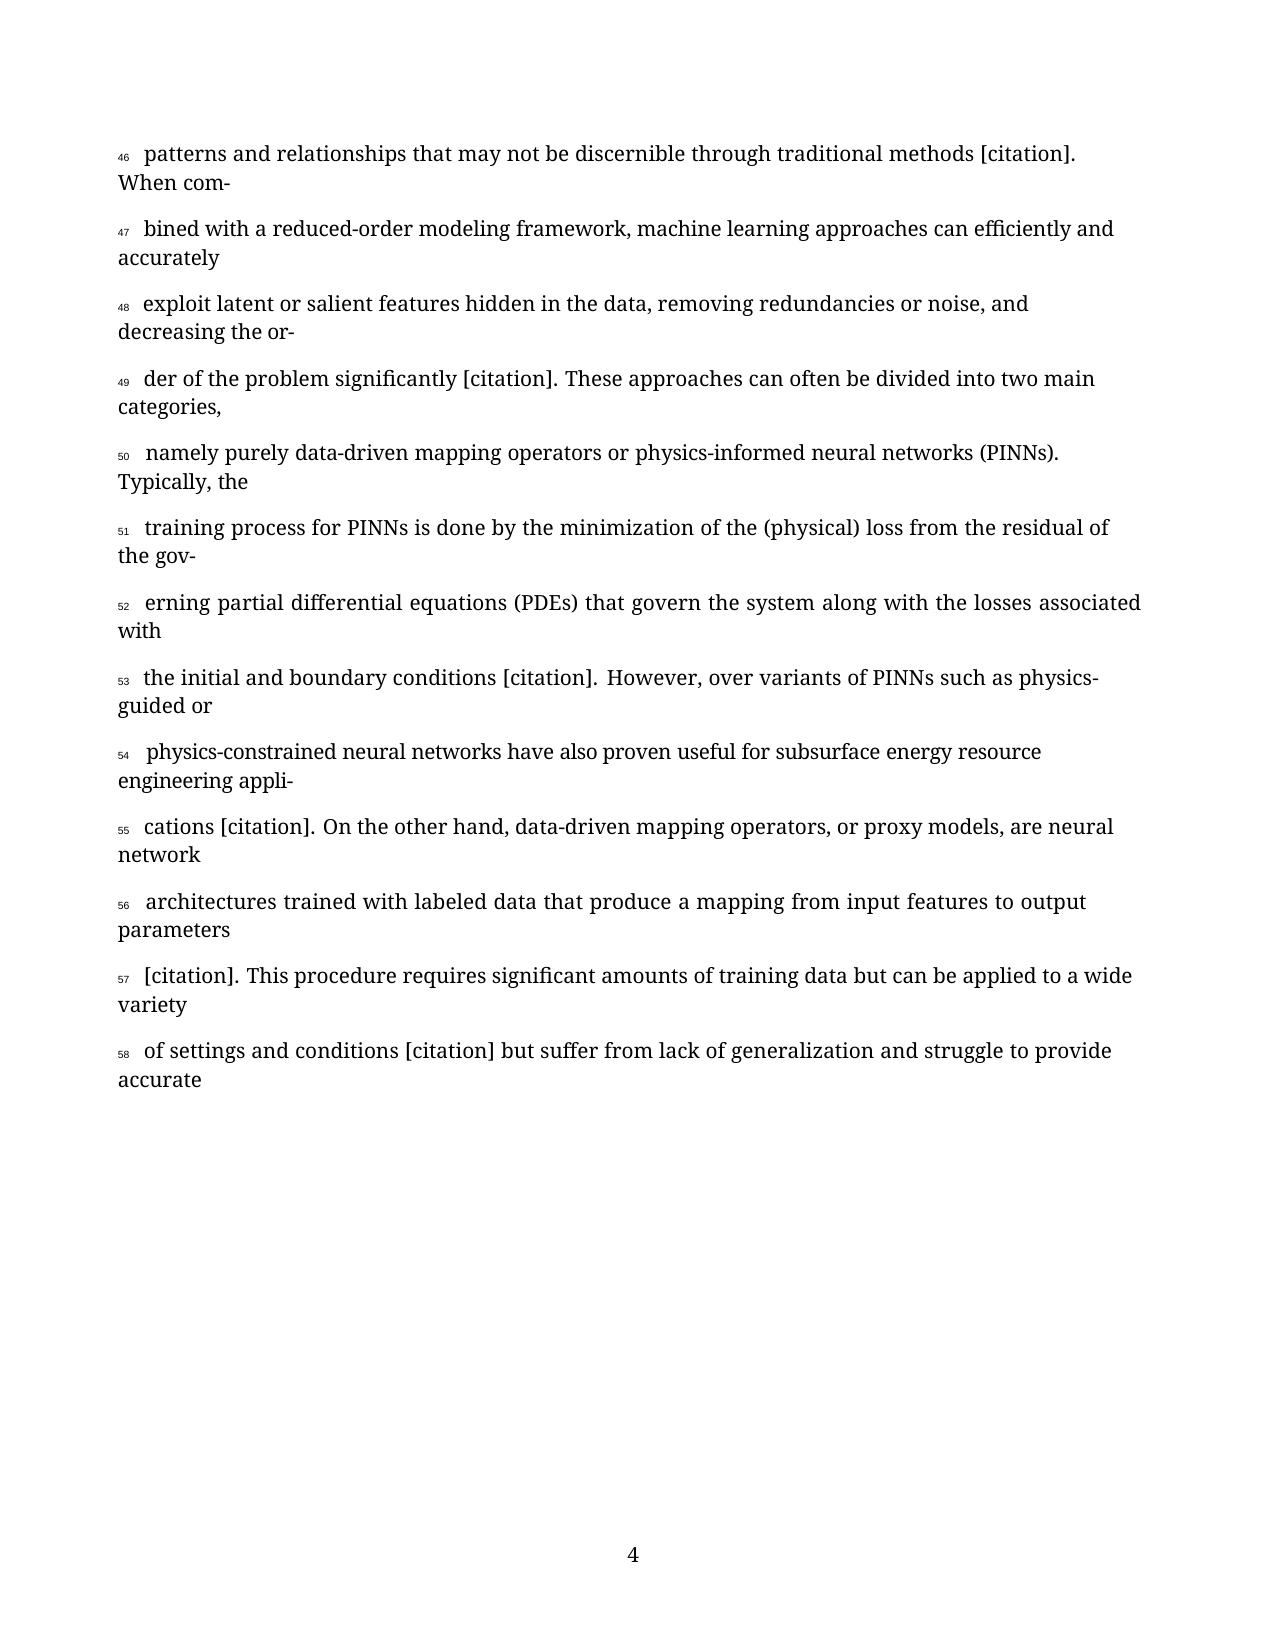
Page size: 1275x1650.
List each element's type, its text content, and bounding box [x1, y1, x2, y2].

text 53 the initial and boundary conditions [citation]. However, over variants of PINNs such as physics-guided or [118, 663, 1142, 719]
text 51 training process for PINNs is done by the minimization of the (physical) loss from the residual of the gov- [118, 513, 1142, 570]
text 56 architectures trained with labeled data that produce a mapping from input features to output parameters [118, 887, 1142, 944]
text 54 physics-constrained neural networks have also proven useful for subsurface energy resource engineering appli- [118, 737, 1142, 794]
text 58 of settings and conditions [citation] but suffer from lack of generalization and struggle to provide accurate [118, 1036, 1142, 1093]
text 52 erning partial differential equations (PDEs) that govern the system along with the losses associated with [118, 588, 1142, 645]
text 57 [citation]. This procedure requires significant amounts of training data but can be applied to a wide variety [118, 962, 1142, 1018]
text 50 namely purely data-driven mapping operators or physics-informed neural networks (PINNs). Typically, the [118, 438, 1142, 495]
text 55 cations [citation]. On the other hand, data-driven mapping operators, or proxy models, are neural network [118, 812, 1142, 869]
text 47 bined with a reduced-order modeling framework, machine learning approaches can efficiently and accurately [118, 214, 1142, 271]
text 49 der of the problem significantly [citation]. These approaches can often be divided into two main categories, [118, 364, 1142, 421]
text 48 exploit latent or salient features hidden in the data, removing redundancies or noise, and decreasing the or- [118, 289, 1142, 346]
text 46 patterns and relationships that may not be discernible through traditional methods [citation]. When com- [118, 139, 1142, 196]
